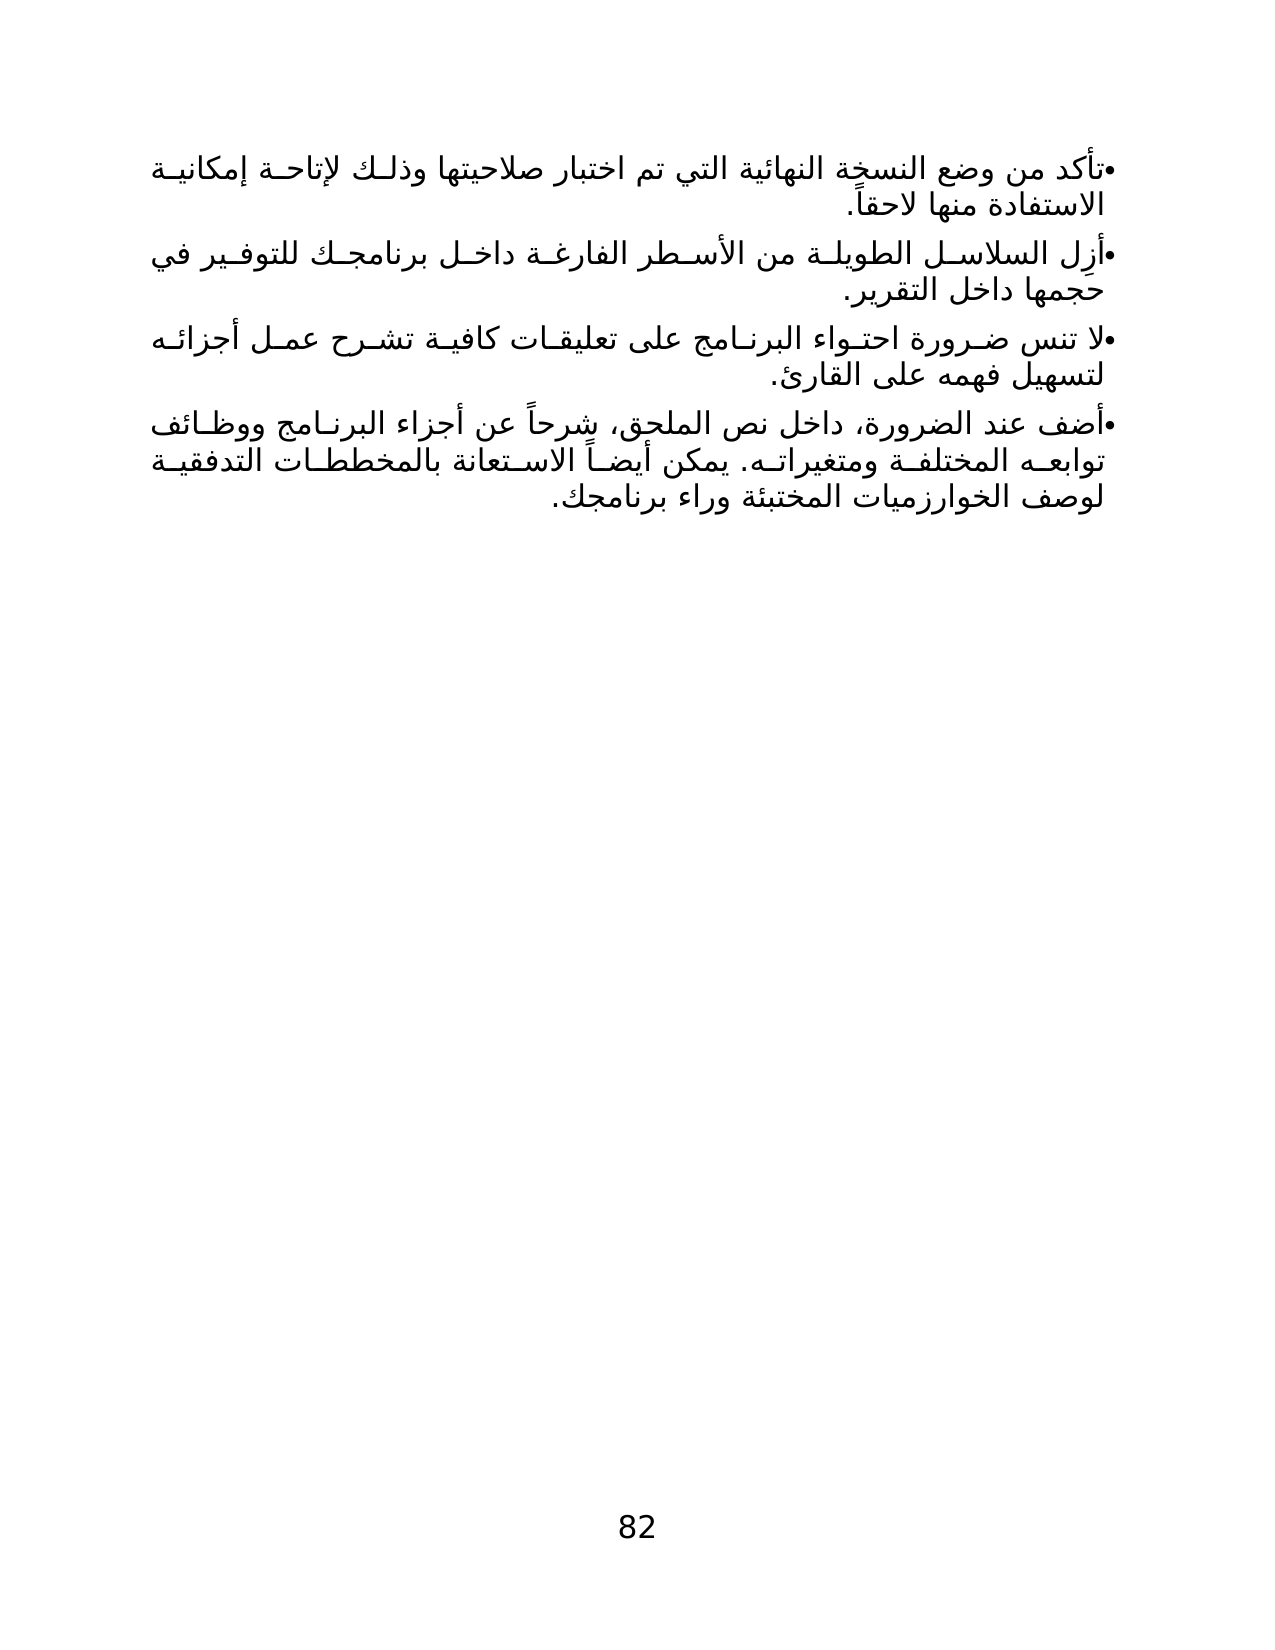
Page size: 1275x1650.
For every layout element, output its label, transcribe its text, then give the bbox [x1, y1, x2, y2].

text أزِل السلاسل الطويلة من الأسطر الفارغة داخل برنامجك للتوفير في حجمها داخل التقرير. [150, 235, 1106, 308]
text لا تنس ضرورة احتواء البرنامج على تعليقات كافية تشرح عمل أجزائه لتسهيل فهمه على القارئ. [150, 320, 1106, 393]
text أضف عند الضرورة، داخل نص الملحق، شرحاً عن أجزاء البرنامج ووظائف توابعه المختلفة ومتغيراته. يمكن أيضاً الاستعانة بالمخططات التدفقية لوصف الخوارزميات المختبئة وراء برنامجك. [150, 406, 1106, 515]
text تأكد من وضع النسخة النهائية التي تم اختبار صلاحيتها وذلك لإتاحة إمكانية الاستفادة منها لاحقاً. [150, 150, 1106, 223]
